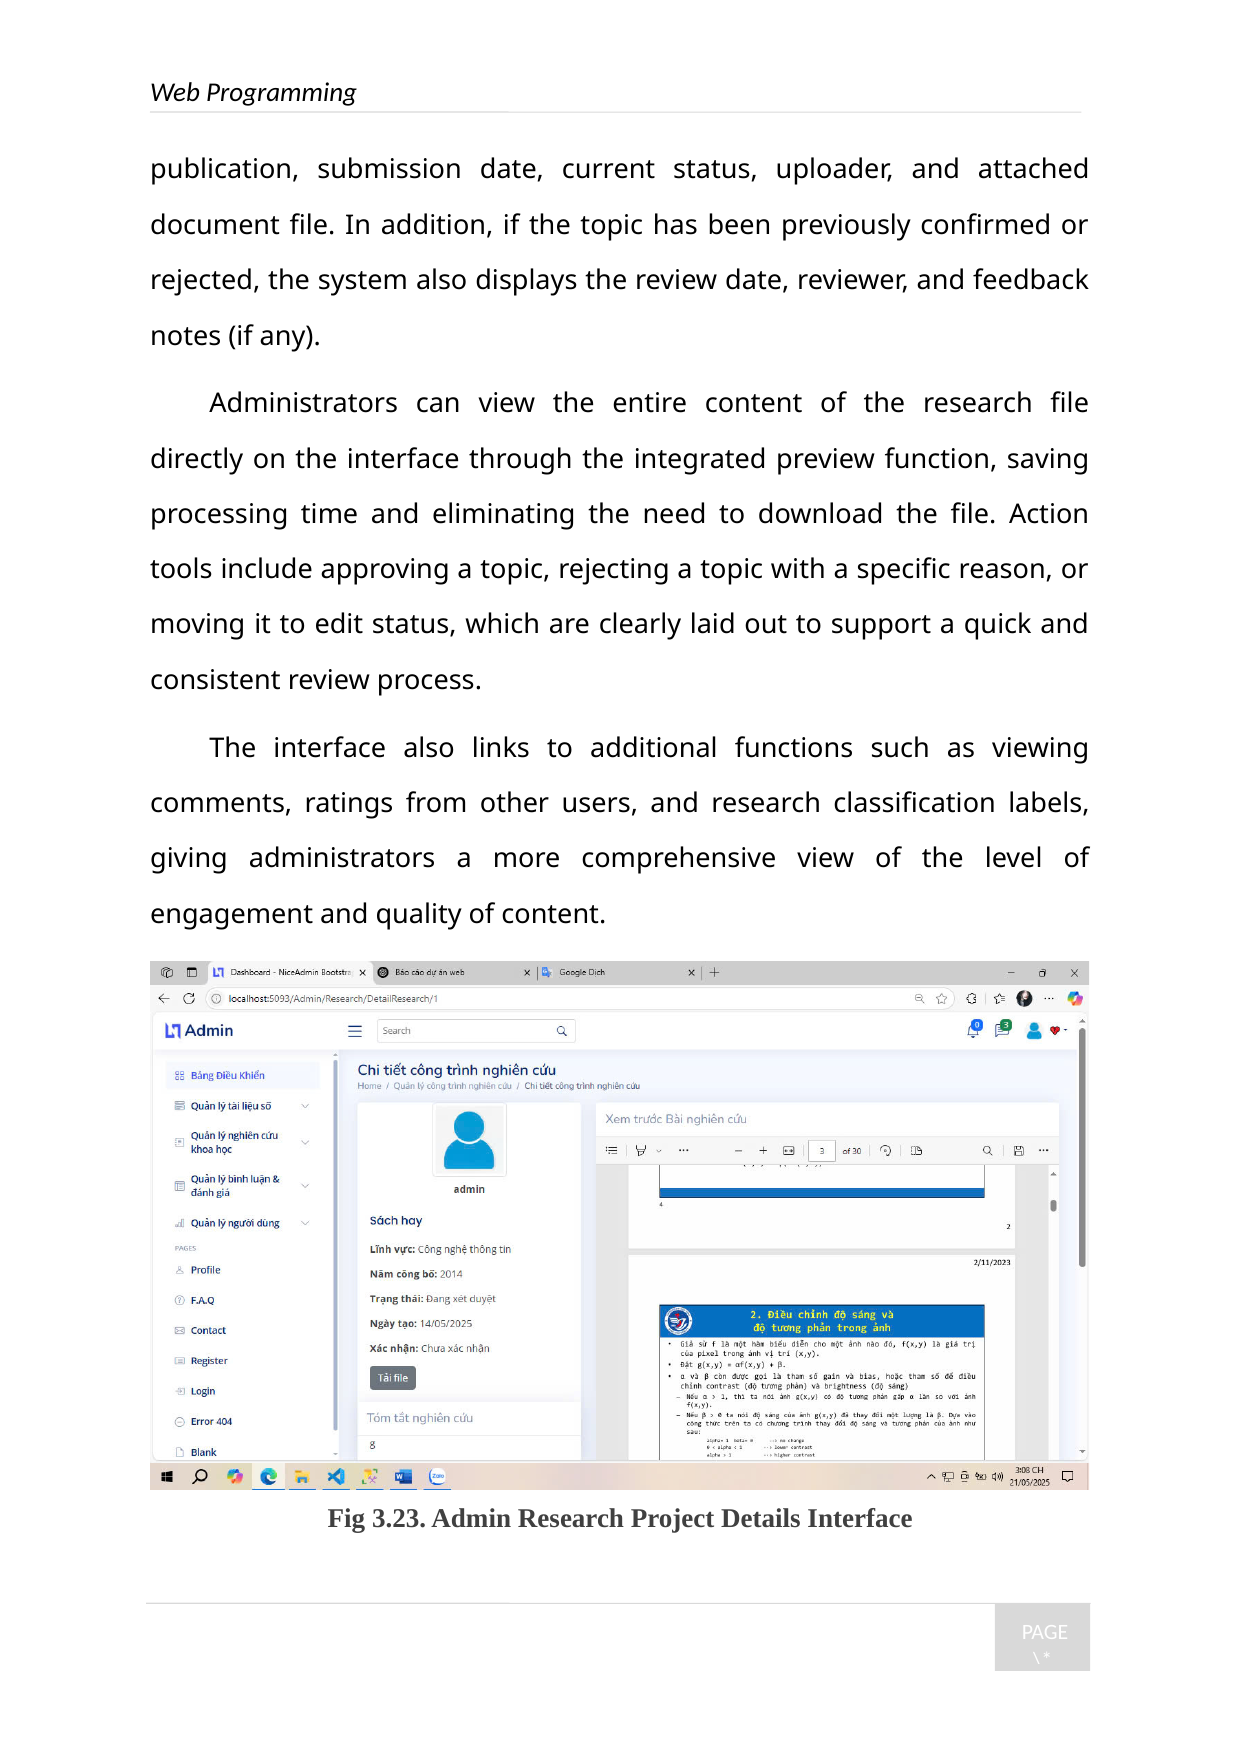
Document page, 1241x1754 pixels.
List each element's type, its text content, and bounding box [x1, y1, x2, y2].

picture [150, 961, 1090, 1490]
text Fig 3.23. Admin Research Project Details Interface [150, 1502, 1090, 1533]
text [150, 150, 1090, 353]
text Administrators can view the entire content of the research file directly on the interface through the integrated preview function, saving processing time and eliminating the need to download the file. Action tools include approving a topic, rejecting a topic with a specific reason, or moving it to edit status, which are clearly laid out to support a quick and consistent review process. [150, 384, 1090, 697]
text The interface also links to additional functions such as viewing comments, ratings from other users, and research classification labels, giving administrators a more comprehensive view of the level of engagement and quality of content. [150, 728, 1090, 931]
